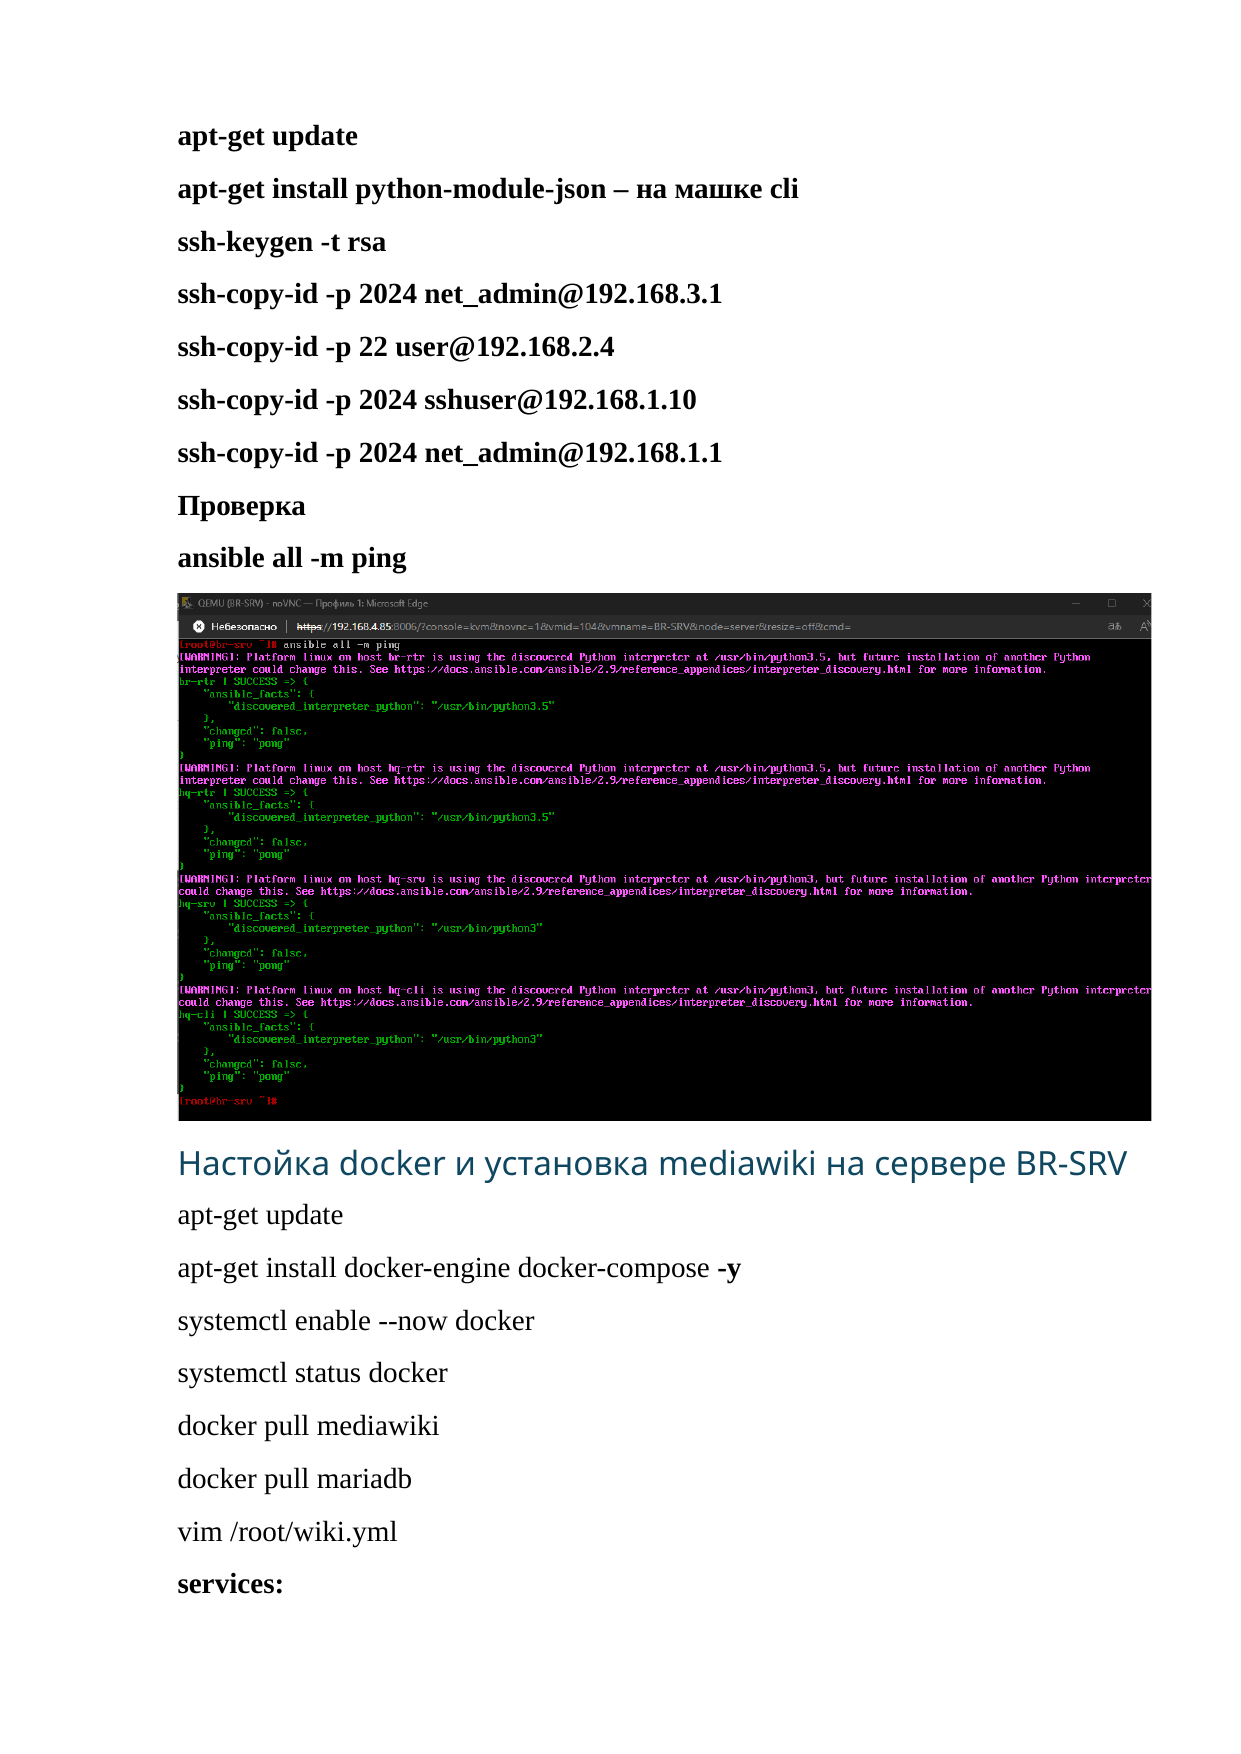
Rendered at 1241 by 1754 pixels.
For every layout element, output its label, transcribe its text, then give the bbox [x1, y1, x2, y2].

text Проверка [177, 488, 1152, 521]
text services: [177, 1567, 1152, 1600]
text docker pull mediawiki [177, 1408, 1152, 1442]
text ssh-copy-id -p 22 user@192.168.2.4 [177, 329, 1152, 363]
text apt-get install docker-engine docker-compose -y [177, 1250, 1152, 1283]
text ssh-keygen -t rsa [177, 224, 1152, 257]
text ssh-copy-id -p 2024 sshuser@192.168.1.10 [177, 382, 1152, 416]
picture [177, 593, 1152, 1121]
text vim /root/wiki.yml [177, 1514, 1152, 1547]
subtitle Настойка docker и установка mediawiki на сервере BR-SRV [44, 1140, 1152, 1185]
text apt-get install python-module-json – на машке cli [177, 171, 1152, 204]
text ssh-copy-id -p 2024 net_admin@192.168.1.1 [177, 435, 1152, 468]
text apt-get update [177, 118, 1152, 152]
text ssh-copy-id -p 2024 net_admin@192.168.3.1 [177, 277, 1152, 310]
text systemctl status docker [177, 1355, 1152, 1389]
text systemctl enable --now docker [177, 1303, 1152, 1336]
text ansible all -m ping [177, 541, 1152, 574]
text docker pull mariadb [177, 1461, 1152, 1494]
text apt-get update [177, 1197, 1152, 1231]
